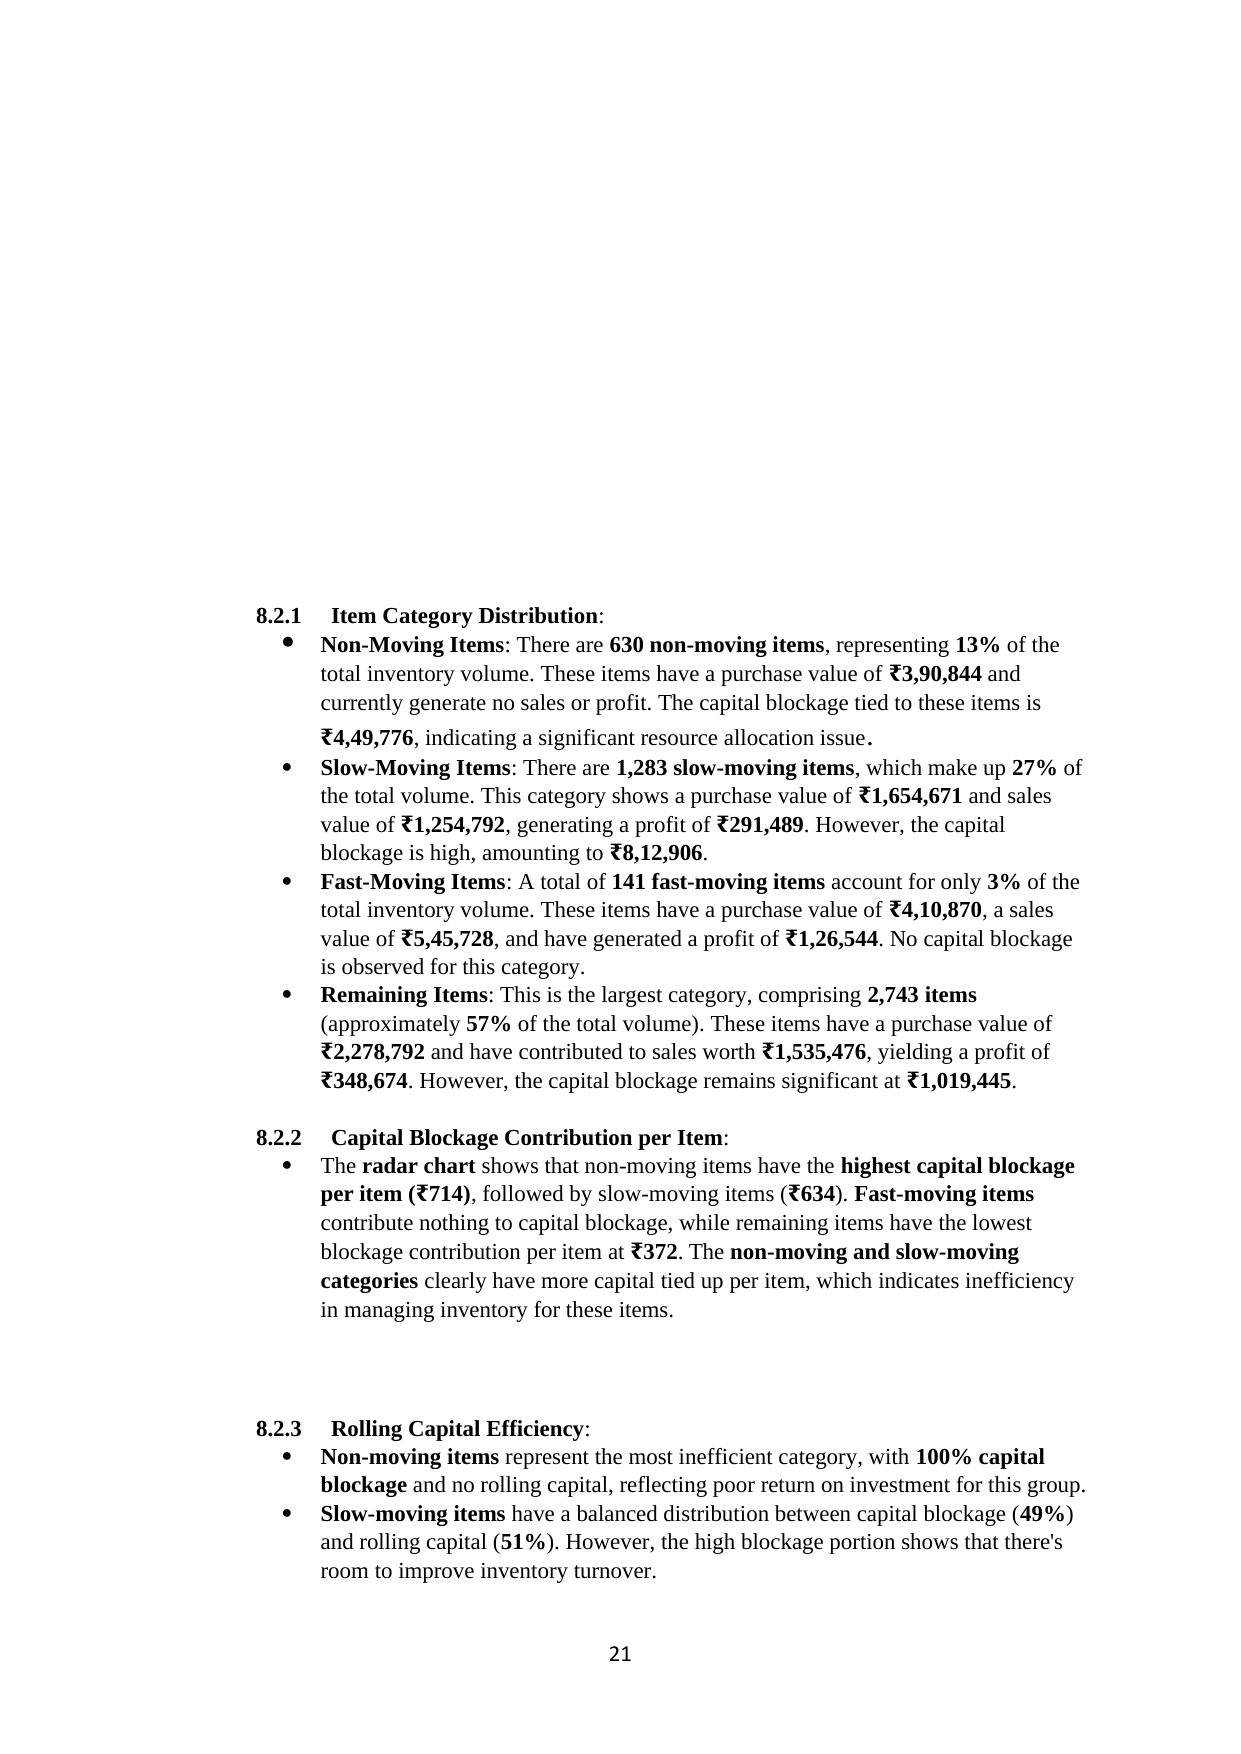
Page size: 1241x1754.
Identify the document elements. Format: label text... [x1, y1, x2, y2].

list Slow-moving items have a balanced distribution between capital blockage (49%) and rolling capital (51%). However, the high blockage portion shows that there's room to improve inventory turnover. [283, 1500, 1090, 1583]
list Non-Moving Items: There are 630 non-moving items, representing 13% of the total inventory volume. These items have a purchase value of ₹3,90,844 and currently generate no sales or profit. The capital blockage tied to these items is ₹4,49,776, indicating a significant resource allocation issue. [283, 631, 1090, 751]
list Remaining Items: This is the largest category, comprising 2,743 items (approximately 57% of the total volume). These items have a purchase value of ₹2,278,792 and have contributed to sales worth ₹1,535,476, yielding a profit of ₹348,674. However, the capital blockage remains significant at ₹1,019,445. [283, 981, 1090, 1093]
list Rolling Capital Efficiency: [256, 1415, 1090, 1441]
list Non-moving items represent the most inefficient category, with 100% capital blockage and no rolling capital, reflecting poor return on investment for this group. [283, 1443, 1090, 1498]
list Capital Blockage Contribution per Item: [256, 1124, 1090, 1150]
list Item Category Distribution: [256, 602, 1090, 628]
list Fast-Moving Items: A total of 141 fast-moving items account for only 3% of the total inventory volume. These items have a purchase value of ₹4,10,870, a sales value of ₹5,45,728, and have generated a profit of ₹1,26,544. No capital blockage is observed for this category. [283, 868, 1090, 979]
list The radar chart shows that non-moving items have the highest capital blockage per item (₹714), followed by slow-moving items (₹634). Fast-moving items contribute nothing to capital blockage, while remaining items have the lowest blockage contribution per item at ₹372. The non-moving and slow-moving categories clearly have more capital tied up per item, which indicates inefficiency in managing inventory for these items. [283, 1152, 1090, 1322]
list Slow-Moving Items: There are 1,283 slow-moving items, which make up 27% of the total volume. This category shows a purchase value of ₹1,654,671 and sales value of ₹1,254,792, generating a profit of ₹291,489. However, the capital blockage is high, amounting to ₹8,12,906. [283, 754, 1090, 866]
